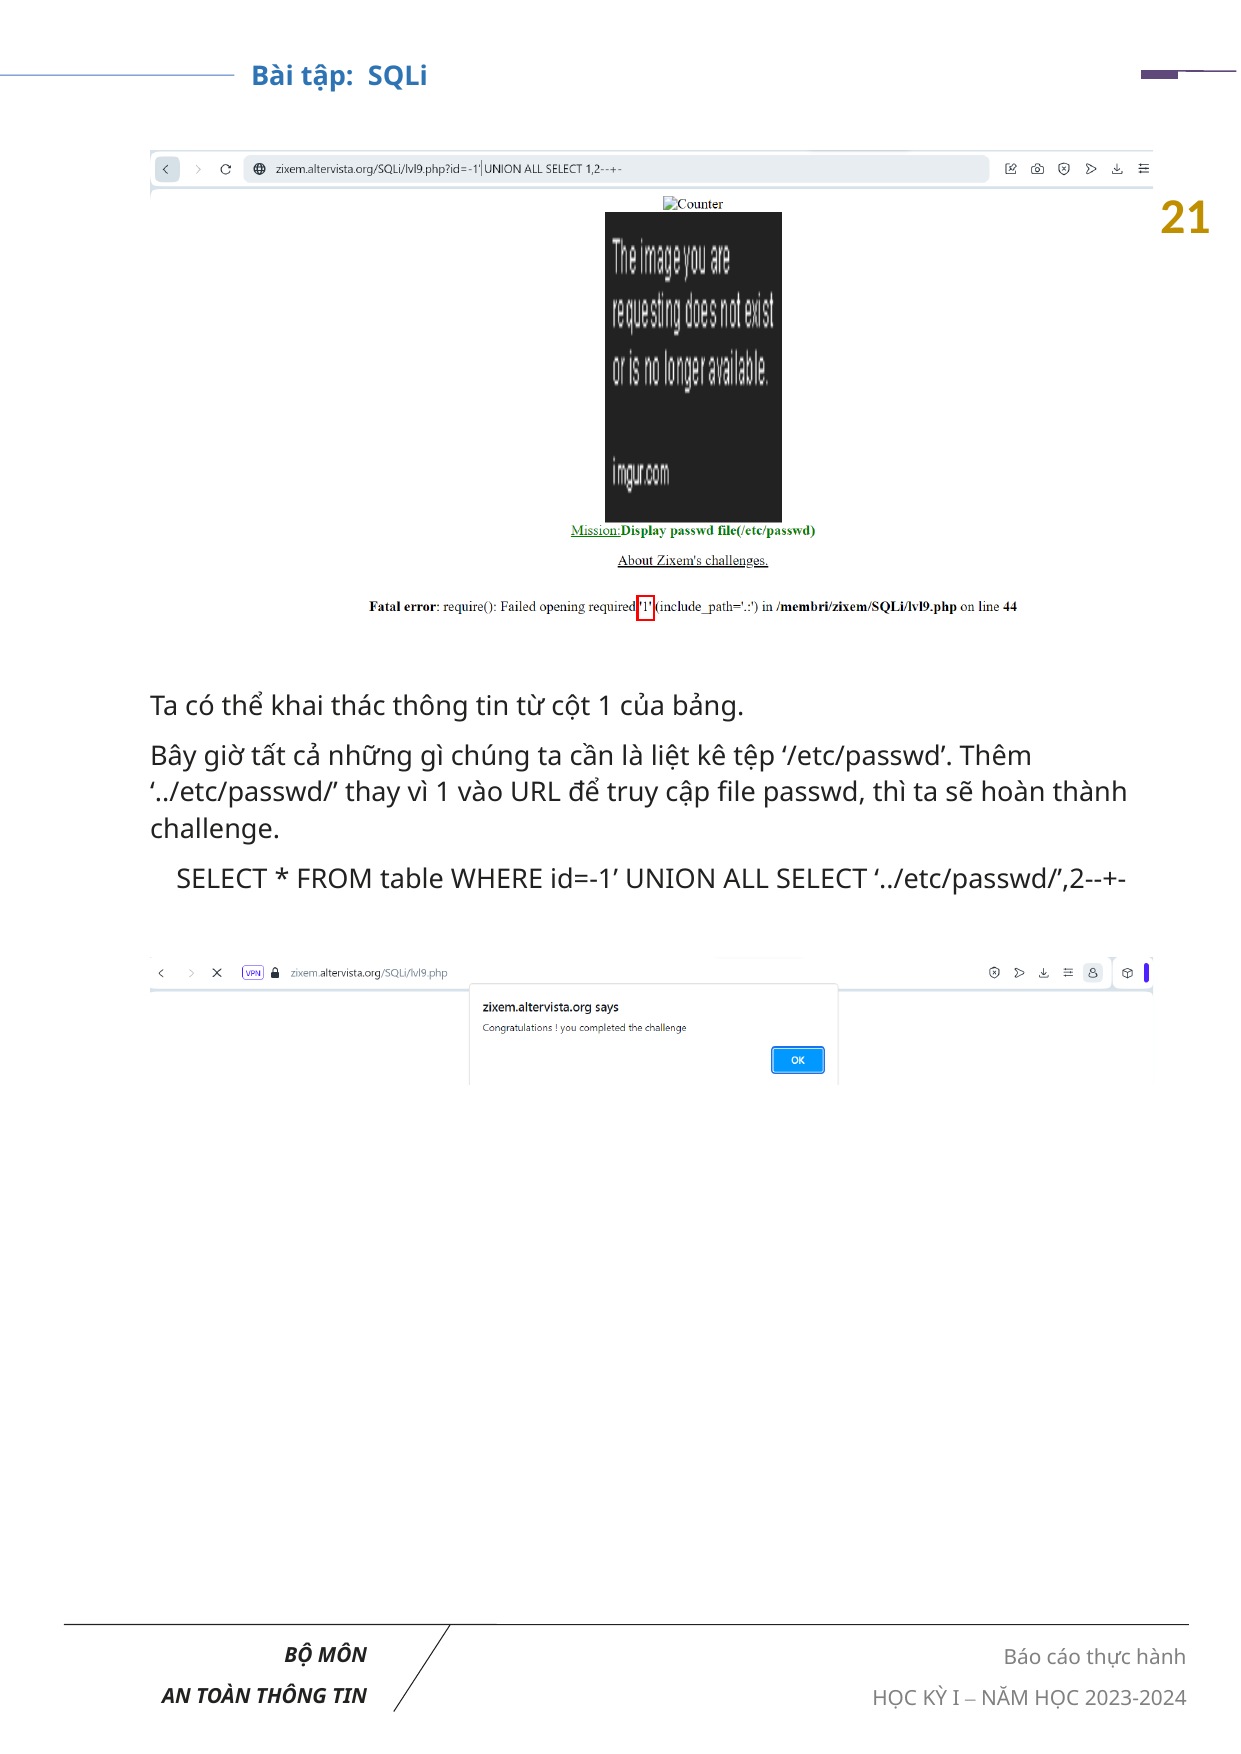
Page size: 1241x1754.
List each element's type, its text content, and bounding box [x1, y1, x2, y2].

picture [150, 957, 1154, 1085]
picture [150, 150, 1154, 625]
text Ta có thể khai thác thông tin từ cột 1 của bảng. [150, 687, 1153, 723]
text SELECT * FROM table WHERE id=-1’ UNION ALL SELECT ‘../etc/passwd/’,2--+- [150, 859, 1153, 896]
text Bây giờ tất cả những gì chúng ta cần là liệt kê tệp ‘/etc/passwd’. Thêm ‘../etc/passwd/’ thay vì 1 vào URL để truy cập file passwd, thì ta sẽ hoàn thành challenge. [150, 736, 1153, 847]
